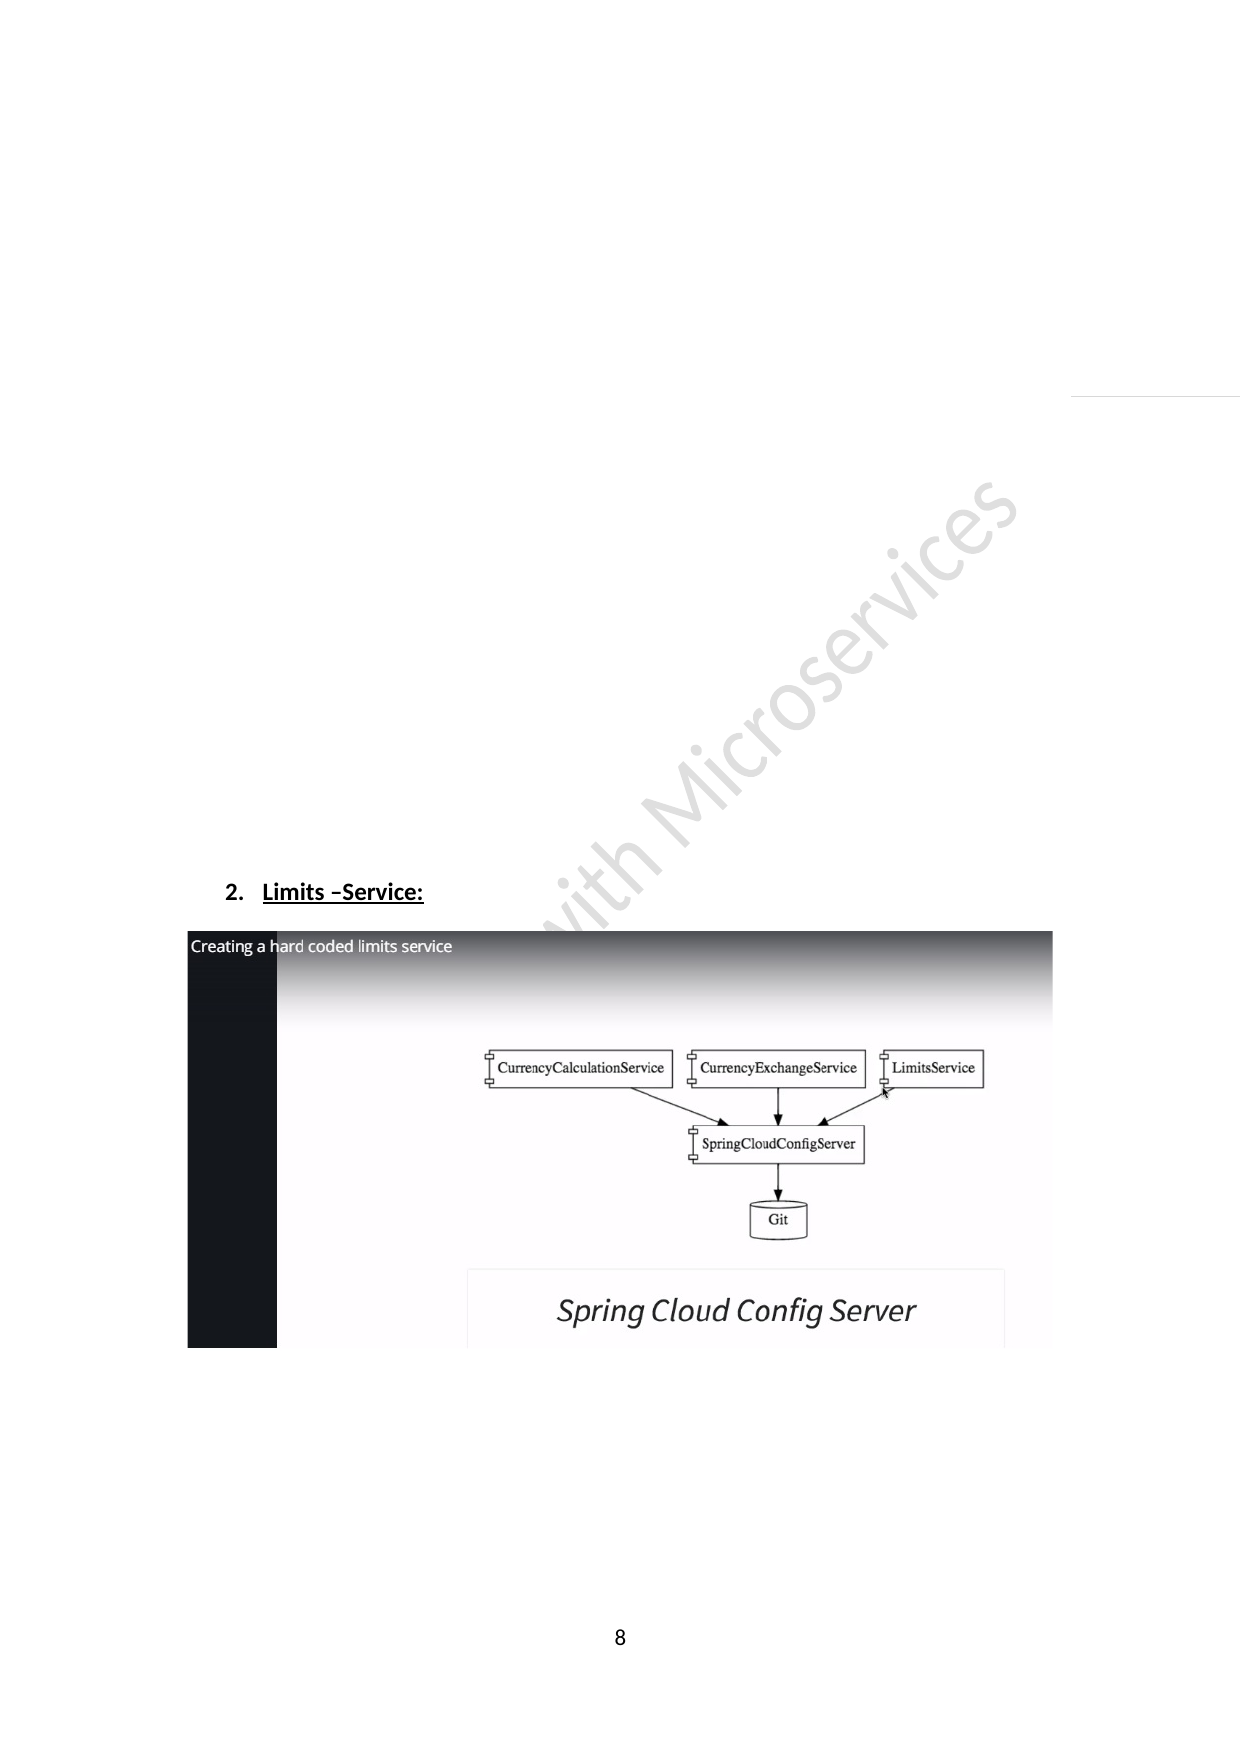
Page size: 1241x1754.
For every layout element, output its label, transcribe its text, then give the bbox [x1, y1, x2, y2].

picture [187, 931, 1053, 1384]
list Limits –Service: [225, 876, 1053, 906]
